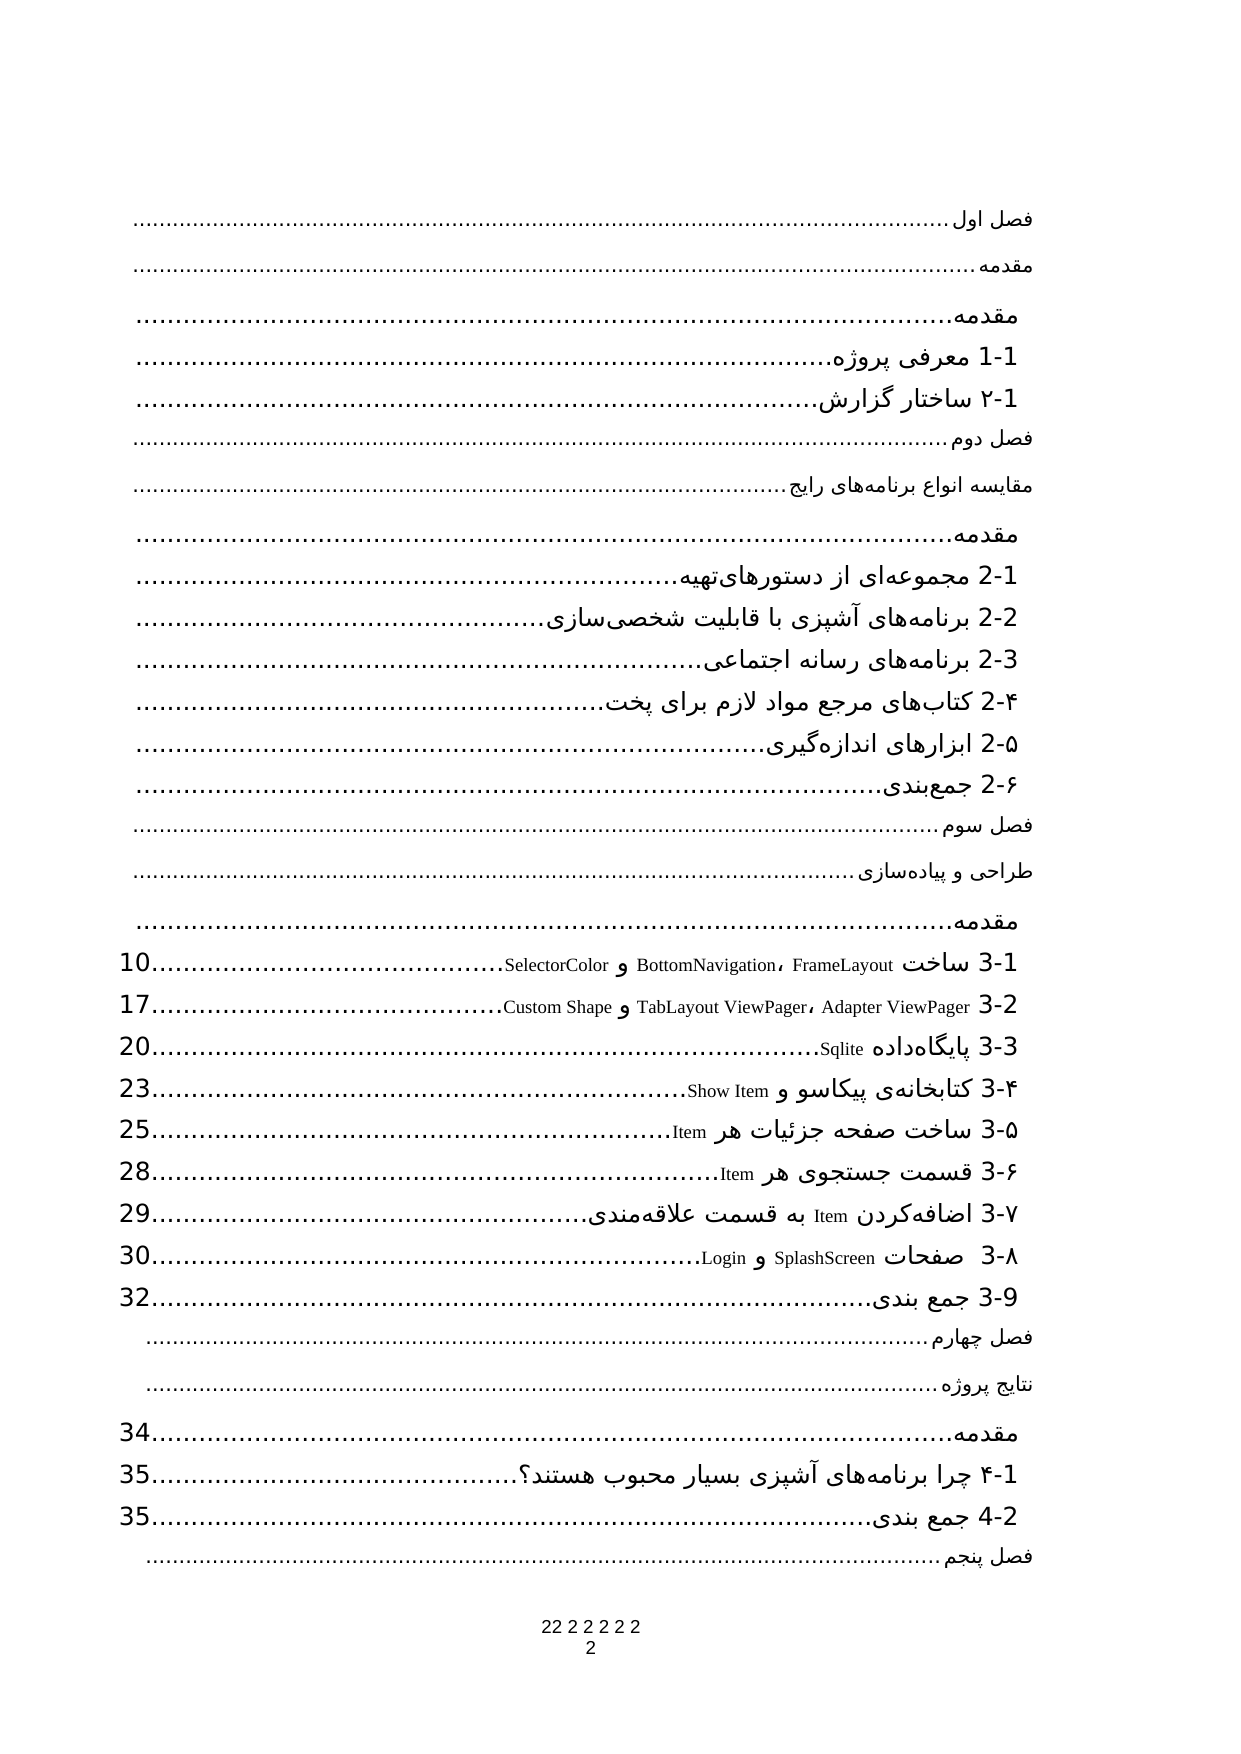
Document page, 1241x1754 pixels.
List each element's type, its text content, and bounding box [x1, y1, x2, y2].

text 3-۷ اضافه‌کردن Item به قسمت علاقه‌مندی 29 [148, 1199, 1019, 1228]
text مقدمه 2 [148, 300, 1019, 329]
text 2-2 برنامه‌های آشپزی با قابلیت شخصی‌سازی‌ 5 [148, 603, 1019, 632]
text 2-۴ کتاب‌های مرجع مواد لازم برای پخت 6 [148, 687, 1019, 716]
text ۲-1‌ ساختار گزارش 3 [148, 384, 1019, 413]
text ۴-1‌ چرا برنامه‌های آشپزی بسیار محبوب هستند؟ 35 [148, 1460, 1019, 1489]
text مقایسه انواع برنامه‌های رایج 4 [148, 473, 1033, 497]
text 3-2 TabLayout ViewPager، Adapter ViewPager و Custom Shape 17 [148, 990, 1019, 1019]
text مقدمه 9 [148, 906, 1019, 935]
text فصل دوم 4 [148, 426, 1033, 450]
text 2-۵ ابزارهای اندازه‌گیری 7 [148, 729, 1019, 758]
text نتایج پروژه 33 [148, 1372, 1033, 1396]
text 3-۸ صفحات SplashScreen و Login 30 [148, 1241, 1019, 1270]
text 3-۶ قسمت جستجوی هر Item 28 [148, 1157, 1019, 1187]
text 2-3 برنامه‌های رسانه‌ اجتماعی 6 [148, 645, 1019, 674]
text 2-۶ جمع‌بندی 7 [148, 771, 1019, 800]
text فصل پنجم 36 [148, 1544, 1033, 1568]
text فصل چهارم 33 [148, 1325, 1033, 1349]
text 3-1 ساخت BottomNavigation، FrameLayout و SelectorColor 10 [148, 948, 1019, 977]
text 1-1 معرفی پروژه 3 [148, 342, 1019, 371]
text مقدمه 5 [148, 519, 1019, 549]
text 4-2 جمع بندی 35 [148, 1502, 1019, 1531]
text مقدمه 1 [148, 253, 1033, 278]
text فصل سوم 8 [148, 813, 1033, 837]
text 3-۴ کتابخانه‌ی پیکاسو و Show Item 23 [148, 1074, 1019, 1103]
text 3-3 پایگاه‌داده Sqlite 20 [148, 1032, 1019, 1061]
text 3-۵ ساخت صفحه جزئیات هر Item 25 [148, 1116, 1019, 1145]
text فصل اول 1 [148, 207, 1033, 231]
text 3-9 جمع بندی 32 [148, 1283, 1019, 1312]
text مقدمه 34 [148, 1418, 1019, 1448]
text 2-1 مجموعه‌ای از دستورهای‌تهیه 5 [148, 561, 1019, 591]
text طراحی و پیاده‌سازی 8 [148, 859, 1033, 884]
